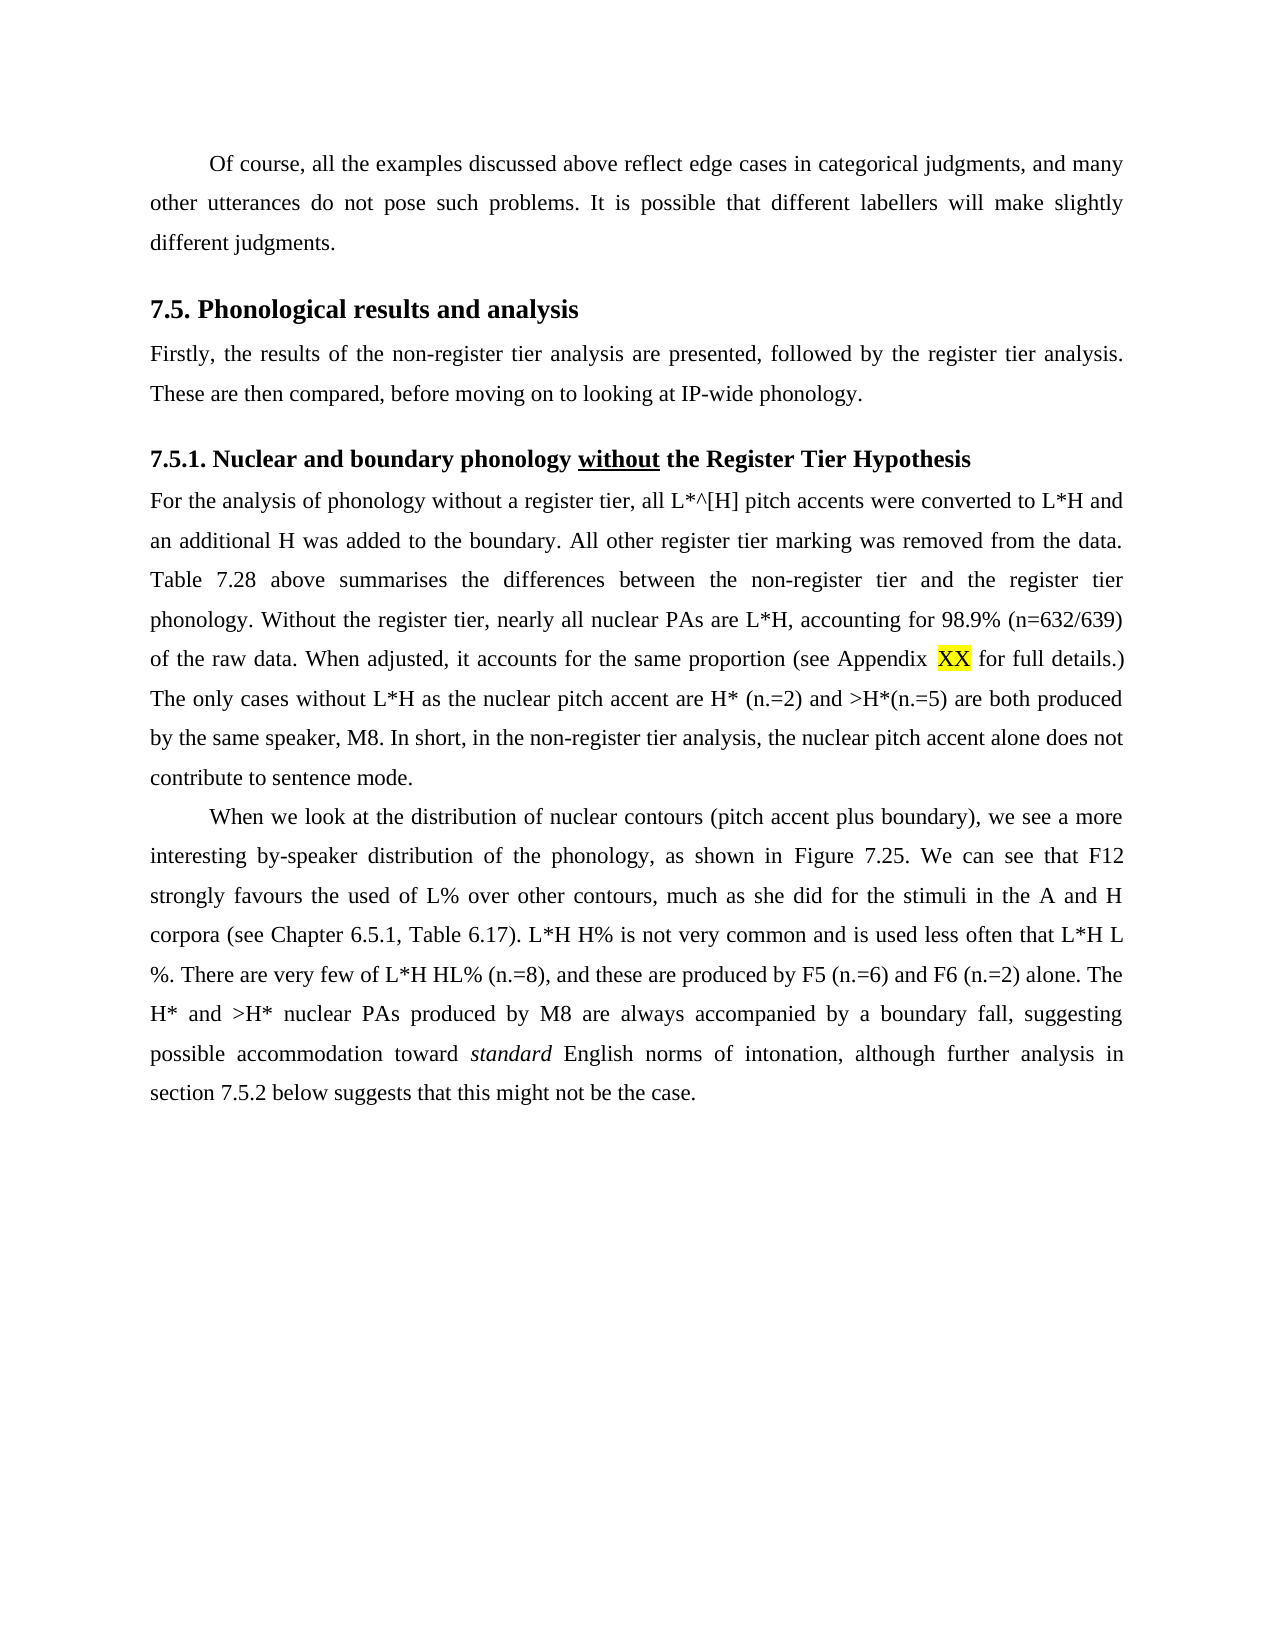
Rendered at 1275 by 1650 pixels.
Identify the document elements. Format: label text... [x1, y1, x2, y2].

subtitle Nuclear and boundary phonology without the Register Tier Hypothesis [150, 444, 1125, 473]
text Firstly, the results of the non-register tier analysis are presented, followed by the register tier analysis. These are then compared, before moving on to looking at IP-wide phonology. [150, 340, 1125, 406]
subtitle Phonological results and analysis [150, 293, 1125, 324]
text Of course, all the examples discussed above reflect edge cases in categorical judgments, and many other utterances do not pose such problems. It is possible that different labellers will make slightly different judgments. [150, 150, 1125, 255]
